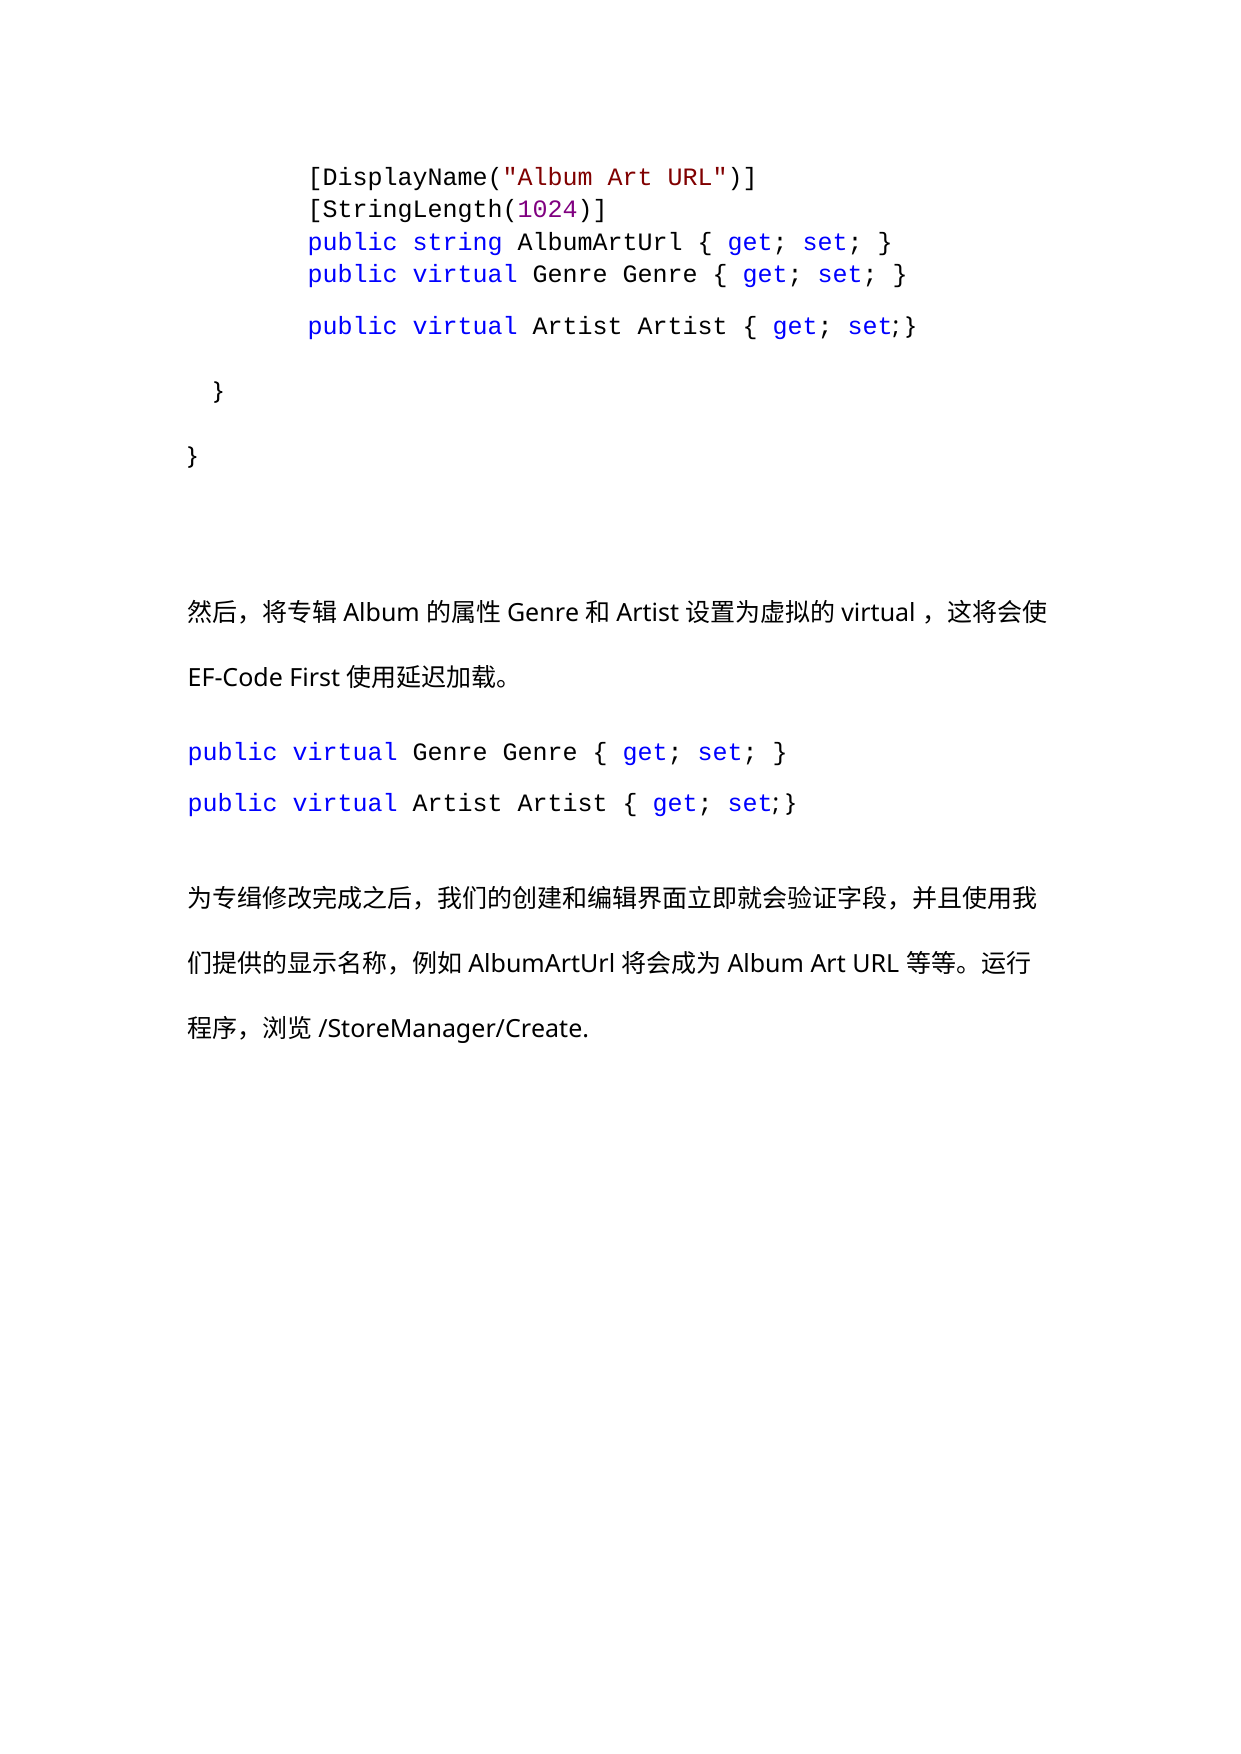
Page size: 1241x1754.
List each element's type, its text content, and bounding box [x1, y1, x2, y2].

text [StringLength(1024)] [187, 194, 1053, 227]
text public virtual Artist Artist { get; set; } [187, 769, 1053, 834]
text public string AlbumArtUrl { get; set; } [187, 227, 1053, 259]
text } [187, 357, 1053, 422]
text public virtual Genre Genre { get; set; } [187, 737, 1053, 769]
text 然后，将专辑 Album 的属性 Genre 和 Artist 设置为虚拟的 virtual ，这将会使 EF-Code First 使用延迟加载。 [187, 578, 1053, 708]
text [DisplayName("Album Art URL")] [187, 162, 1053, 194]
text 为专缉修改完成之后，我们的创建和编辑界面立即就会验证字段，并且使用我们提供的显示名称，例如 AlbumArtUrl 将会成为 Album Art URL 等等。运行程序，浏览 /StoreManager/Create. [187, 864, 1053, 1059]
text public virtual Genre Genre { get; set; } [187, 259, 1053, 292]
text } [187, 422, 1053, 487]
text public virtual Artist Artist { get; set; } [187, 292, 1053, 357]
